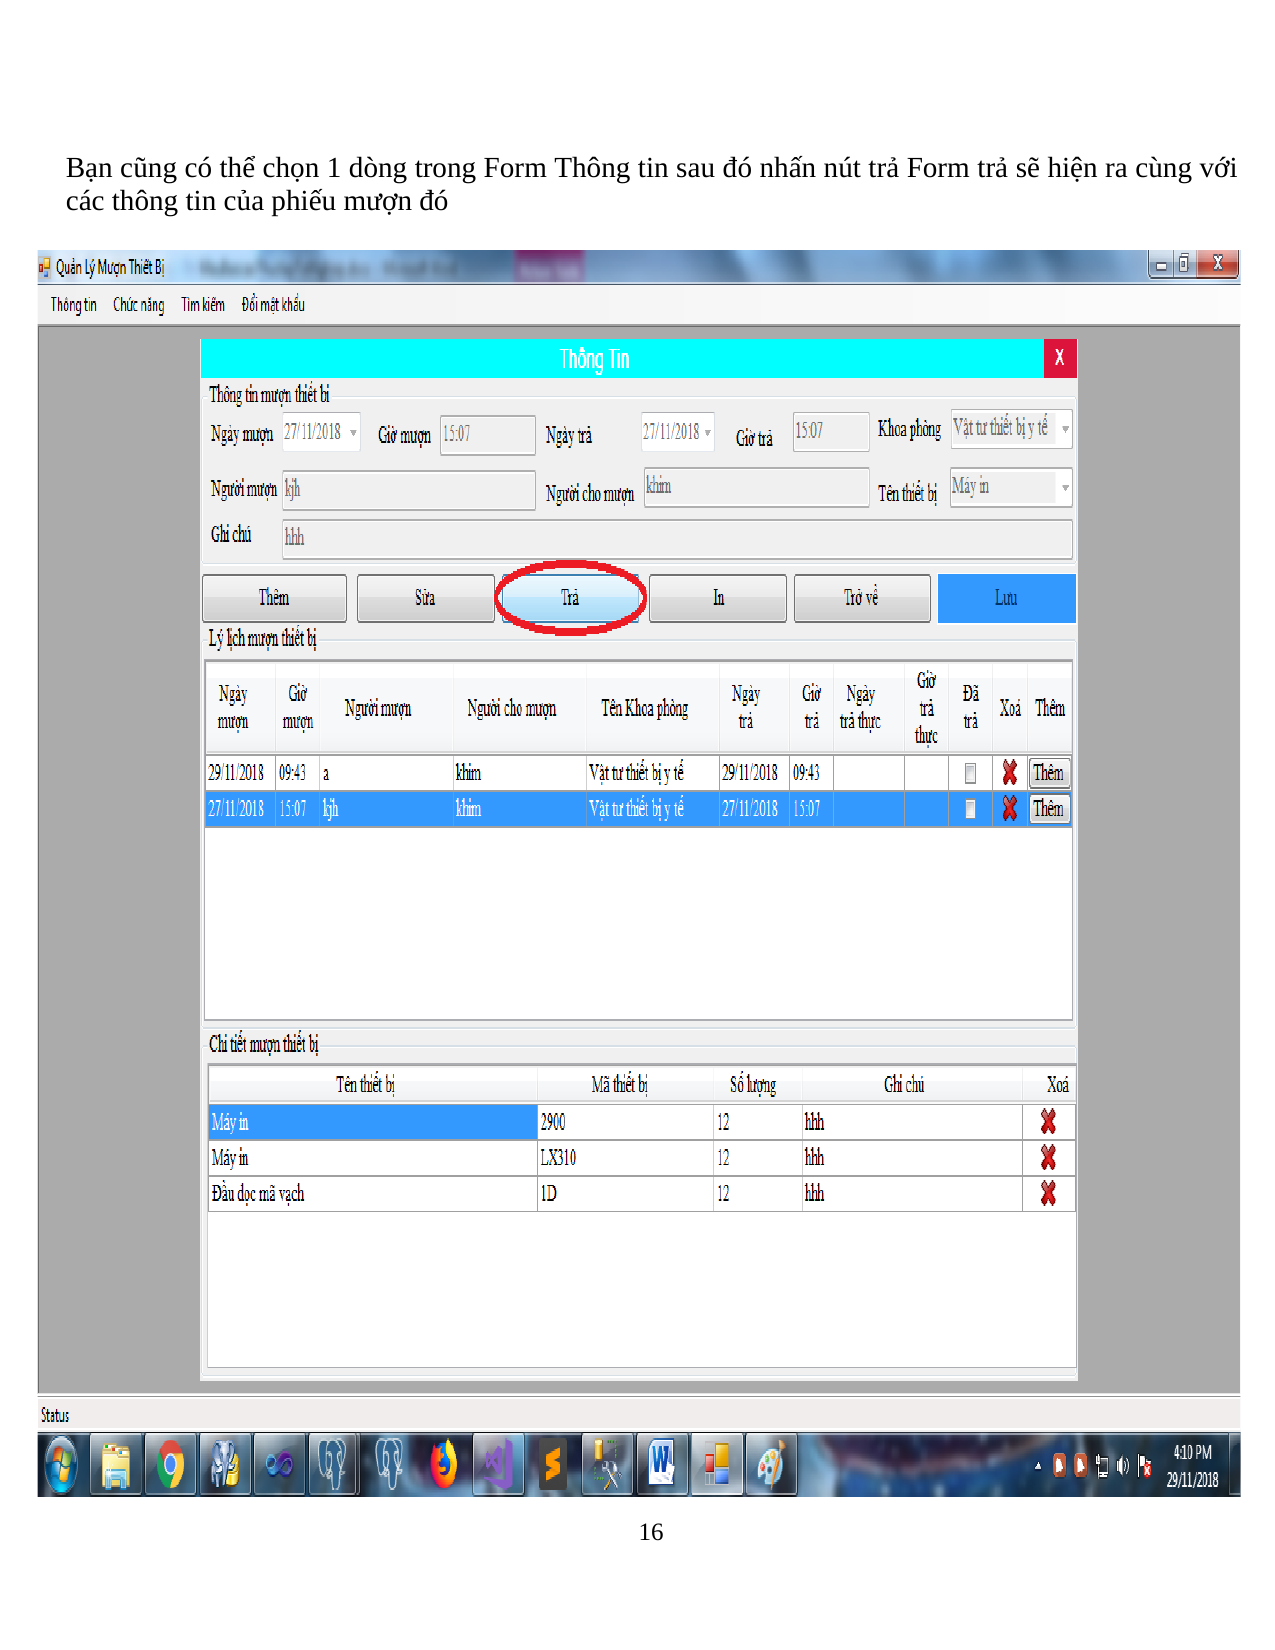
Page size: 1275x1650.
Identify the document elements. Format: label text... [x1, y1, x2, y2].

picture [37, 250, 1241, 1497]
text Bạn cũng có thể chọn 1 dòng trong Form Thông tin sau đó nhấn nút trả Form trả sẽ hiện ra cùng với các thông tin của phiếu mượn đó [66, 150, 1237, 217]
